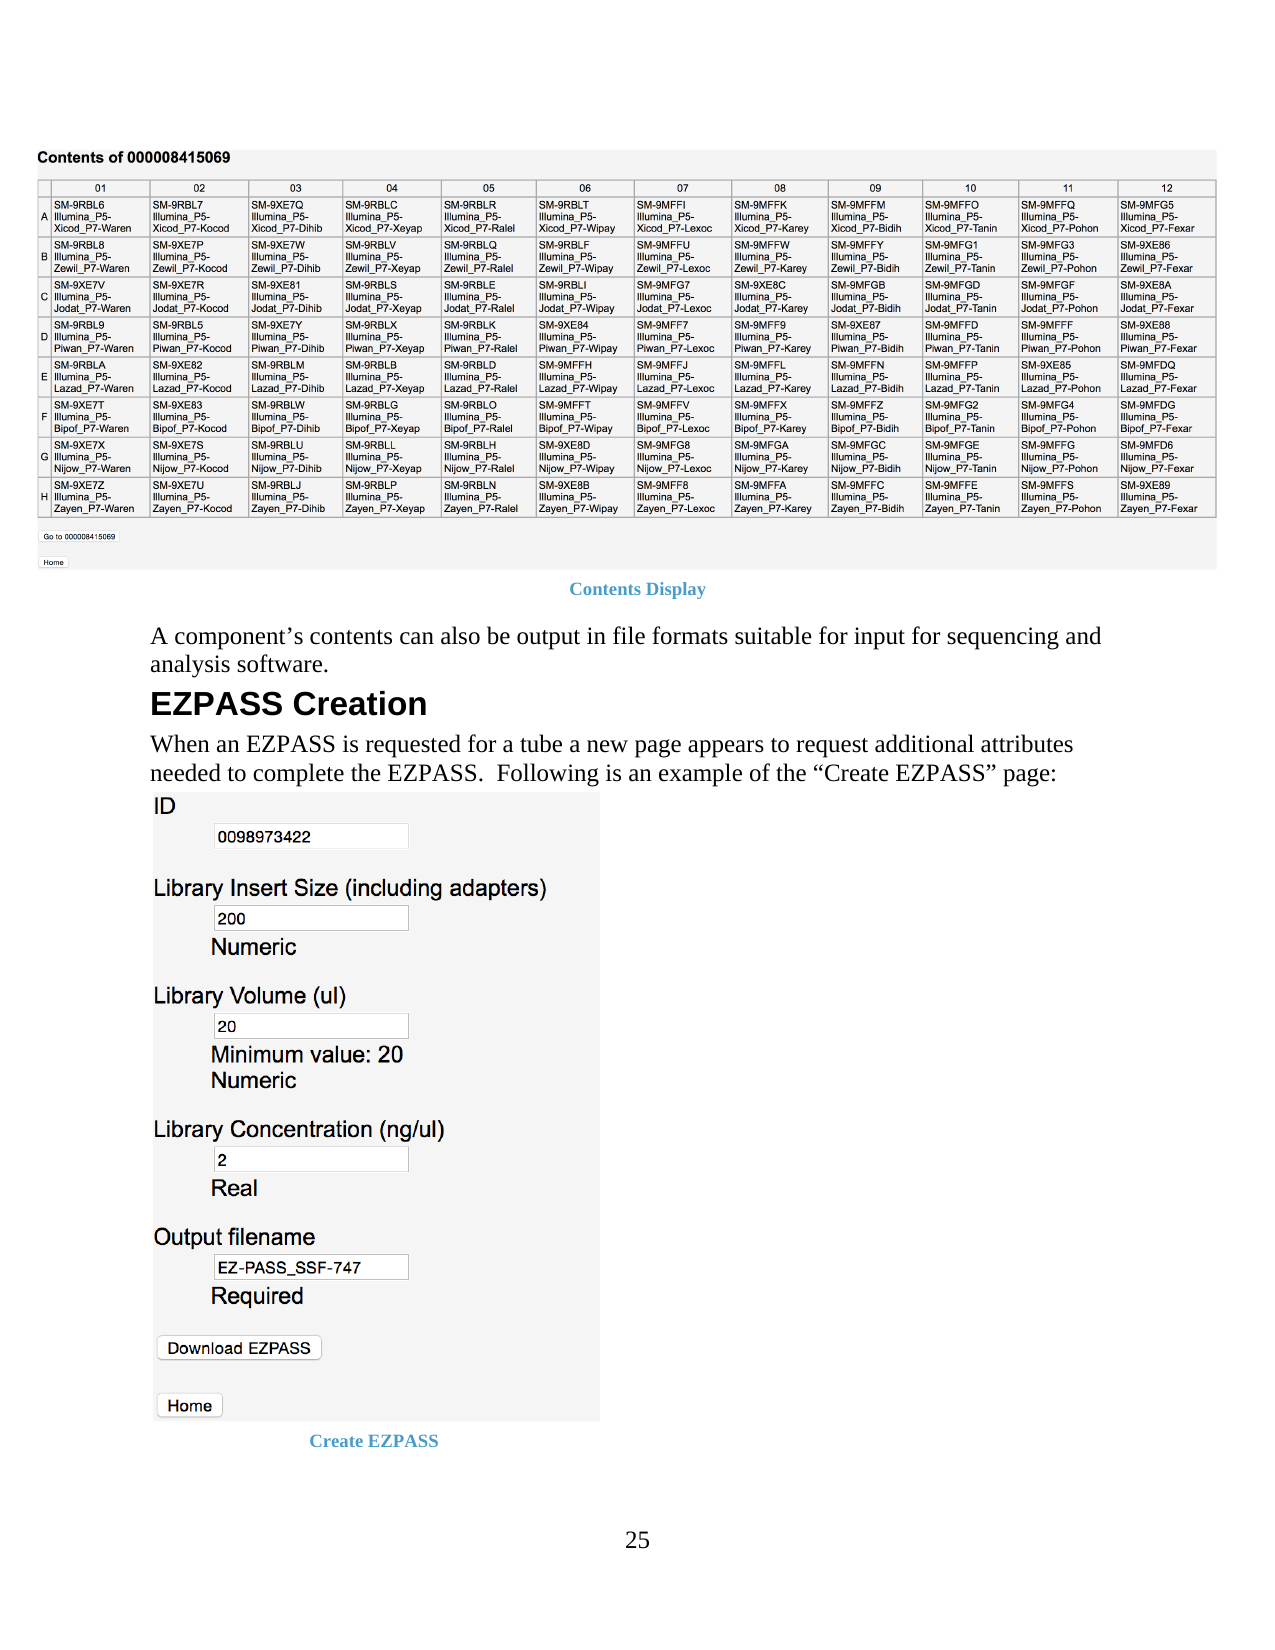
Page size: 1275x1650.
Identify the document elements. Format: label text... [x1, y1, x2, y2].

text Create EZPASS [150, 1430, 1125, 1451]
text When an EZPASS is requested for a tube a new page appears to request additional attributes needed to complete the EZPASS. Following is an example of the “Create EZPASS” page: [150, 729, 1125, 787]
picture [150, 792, 600, 1424]
text A component’s contents can also be output in file formats suitable for input for sequencing and analysis software. [150, 621, 1125, 678]
picture [37, 150, 1219, 572]
subtitle EZPASS Creation [150, 684, 1125, 723]
text Contents Display [150, 578, 1125, 600]
